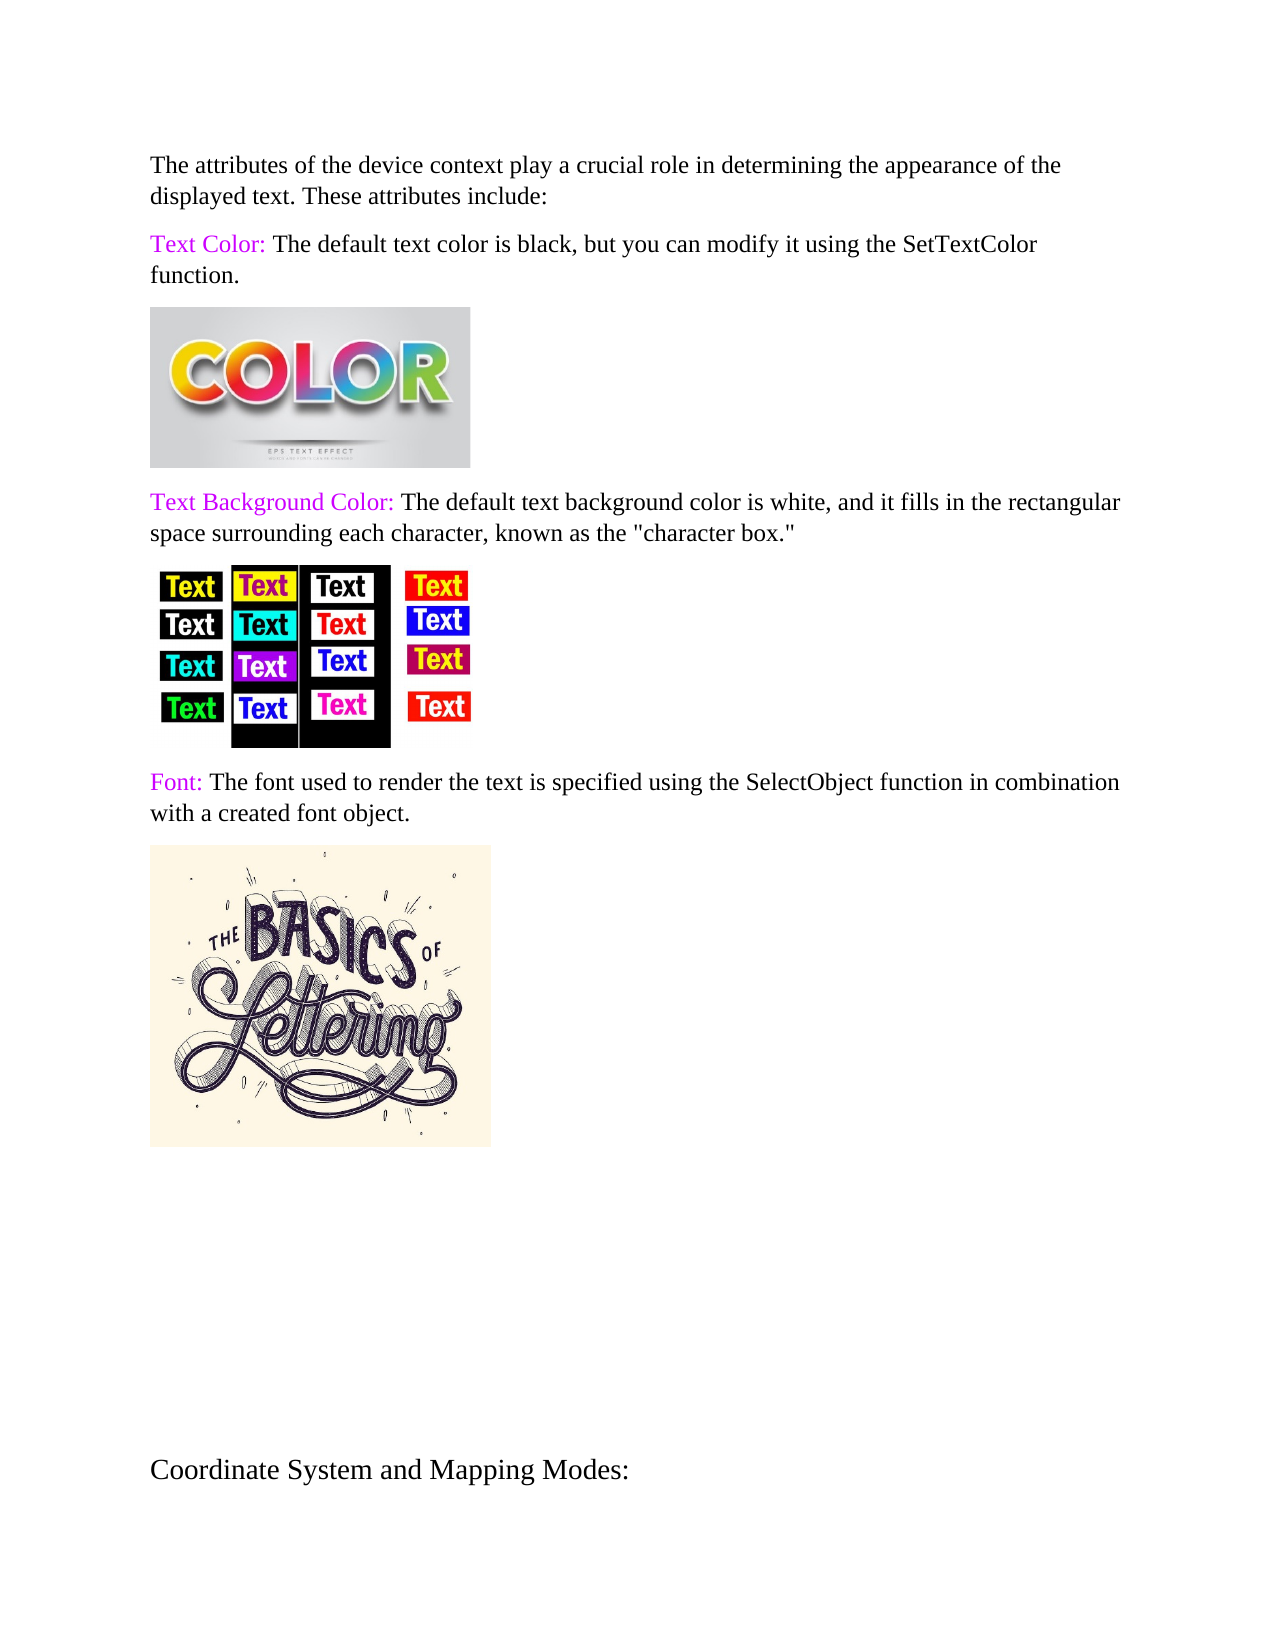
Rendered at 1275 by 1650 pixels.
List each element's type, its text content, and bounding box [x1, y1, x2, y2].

text Coordinate System and Mapping Modes: [150, 1452, 1125, 1485]
picture [150, 307, 471, 468]
text The attributes of the device context play a crucial role in determining the appearance of the displayed text. These attributes include: [150, 150, 1125, 210]
text Text Color: The default text color is black, but you can modify it using the SetTextColor function. [150, 229, 1125, 288]
text Text Background Color: The default text background color is white, and it fills in the rectangular space surrounding each character, known as the "character box." [150, 487, 1125, 547]
picture [150, 845, 491, 1147]
text Font: The font used to render the text is specified using the SelectObject function in combination with a created font object. [150, 767, 1125, 827]
picture [150, 565, 473, 748]
